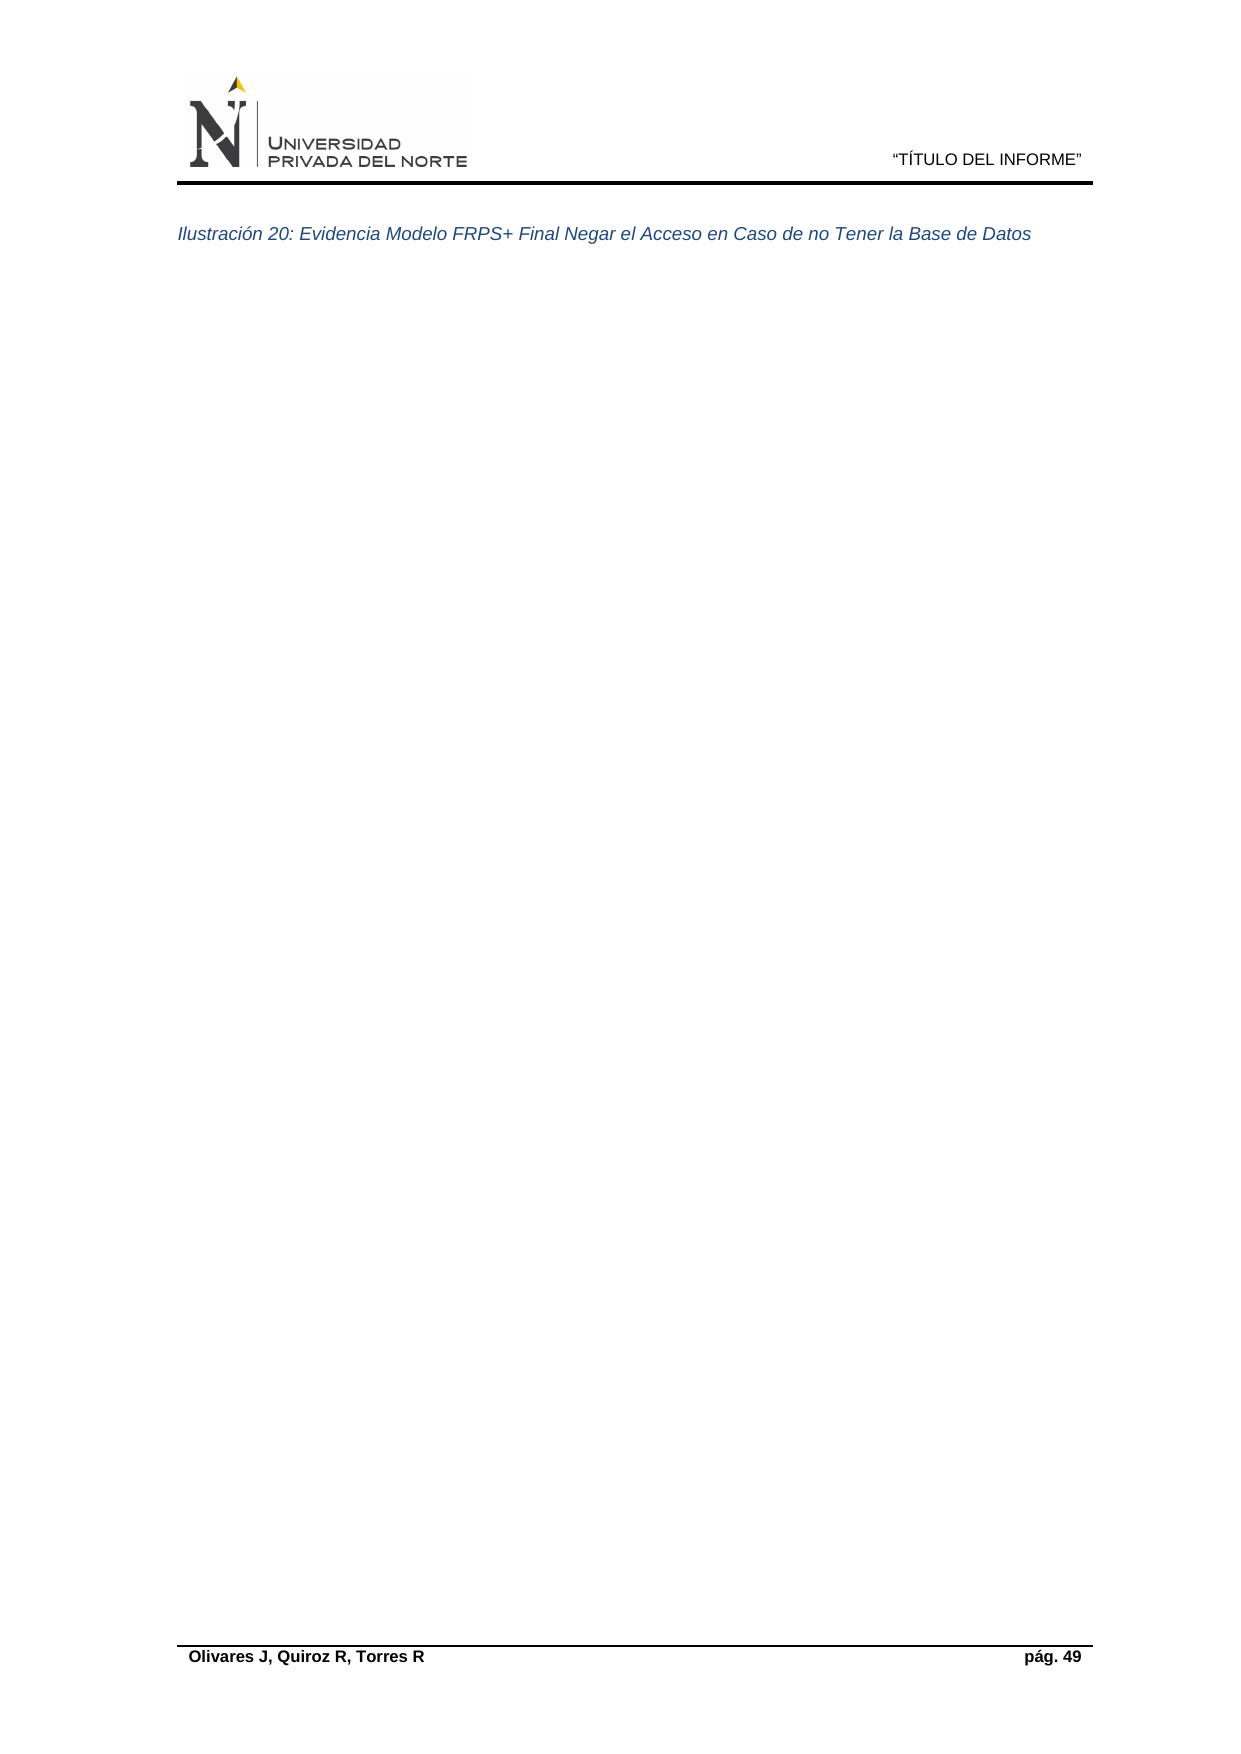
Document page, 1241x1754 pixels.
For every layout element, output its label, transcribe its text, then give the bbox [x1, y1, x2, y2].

picture [188, 73, 469, 169]
text Ilustración 20: Evidencia Modelo FRPS+ Final Negar el Acceso en Caso de no Tener la Base de Datos [177, 223, 1092, 244]
